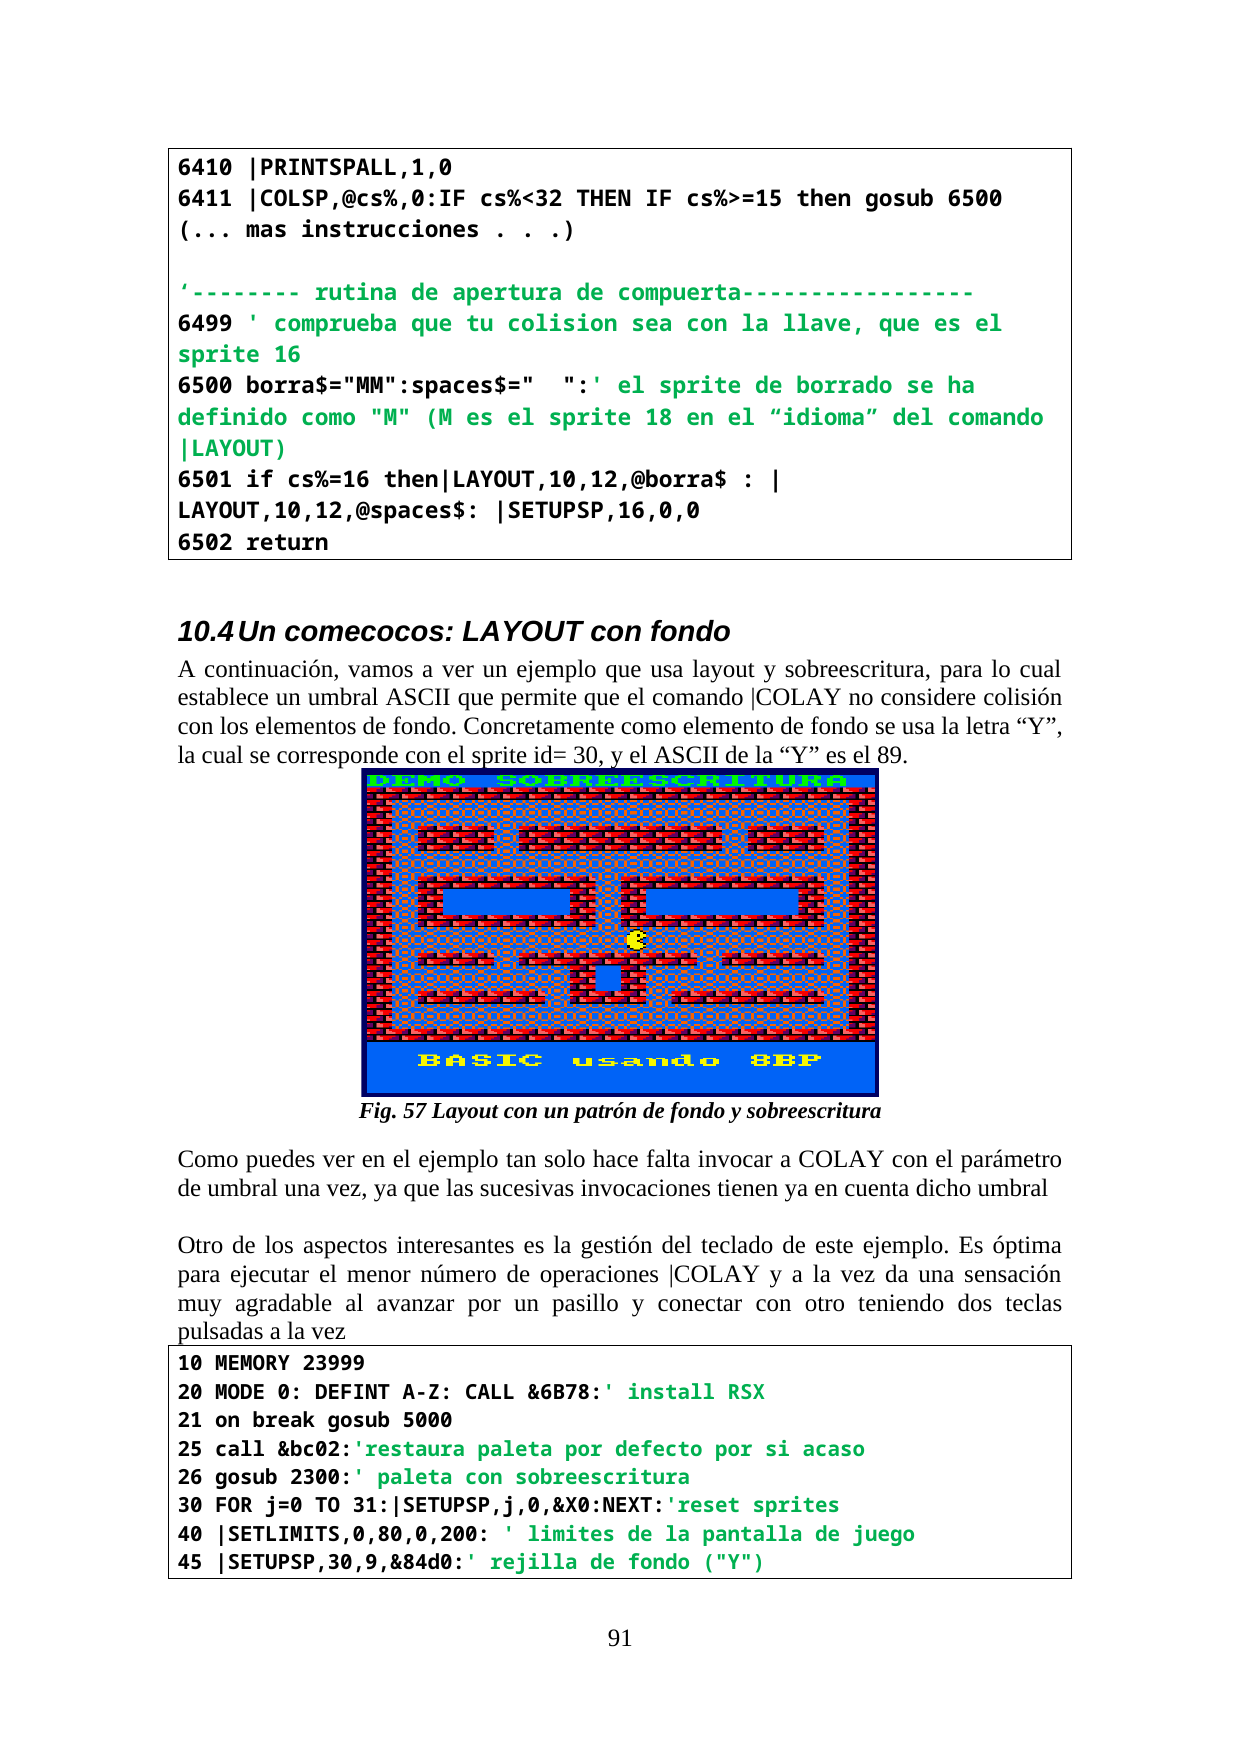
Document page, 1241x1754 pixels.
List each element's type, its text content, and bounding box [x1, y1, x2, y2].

text 10 MEMORY 23999 [169, 1346, 1071, 1377]
text 26 gosub 2300:' paleta con sobreescritura [177, 1462, 1063, 1491]
text 30 FOR j=0 TO 31:|SETUPSP,j,0,&X0:NEXT:'reset sprites [177, 1491, 1063, 1519]
text 6501 if cs%=16 then|LAYOUT,10,12,@borra$ : |LAYOUT,10,12,@spaces$: |SETUPSP,16,0,0 [177, 463, 1063, 523]
text Como puedes ver en el ejemplo tan solo hace falta invocar a COLAY con el parámetro de umbral una vez, ya que las sucesivas invocaciones tienen ya en cuenta dicho umbral [177, 1144, 1063, 1201]
text Otro de los aspectos interesantes es la gestión del teclado de este ejemplo. Es óptima para ejecutar el menor número de operaciones |COLAY y a la vez da una sensación muy agradable al avanzar por un pasillo y conectar con otro teniendo dos teclas pulsadas a la vez [177, 1230, 1063, 1345]
text 40 |SETLIMITS,0,80,0,200: ' limites de la pantalla de juego [177, 1519, 1063, 1544]
picture [361, 768, 879, 1097]
text 6502 return [169, 523, 1071, 559]
text 6499 ' comprueba que tu colision sea con la llave, que es el sprite 16 [177, 307, 1063, 369]
text 6500 borra$="MM":spaces$=" ":' el sprite de borrado se ha definido como "M" (M es el sprite 18 en el “idioma” del comando |LAYOUT) [177, 369, 1063, 463]
text ‘-------- rutina de apertura de compuerta----------------- [177, 276, 1063, 307]
text 21 on break gosub 5000 [177, 1405, 1063, 1434]
text (... mas instrucciones . . .) [177, 213, 1063, 244]
text 20 MODE 0: DEFINT A-Z: CALL &6B78:' install RSX [177, 1377, 1063, 1405]
text 6410 |PRINTSPALL,1,0 [169, 149, 1071, 182]
text Fig. 57 Layout con un patrón de fondo y sobreescritura [177, 1097, 1063, 1123]
subtitle Un comecocos: LAYOUT con fondo [177, 614, 1063, 647]
text A continuación, vamos a ver un ejemplo que usa layout y sobreescritura, para lo cual establece un umbral ASCII que permite que el comando |COLAY no considere colisión con los elementos de fondo. Concretamente como elemento de fondo se usa la letra “Y”, la cual se corresponde con el sprite id= 30, y el ASCII de la “Y” es el 89. [177, 654, 1063, 769]
text 25 call &bc02:'restaura paleta por defecto por si acaso [177, 1434, 1063, 1462]
text 6411 |COLSP,@cs%,0:IF cs%<32 THEN IF cs%>=15 then gosub 6500 [177, 182, 1063, 213]
text 45 |SETUPSP,30,9,&84d0:' rejilla de fondo ("Y") [169, 1544, 1071, 1578]
